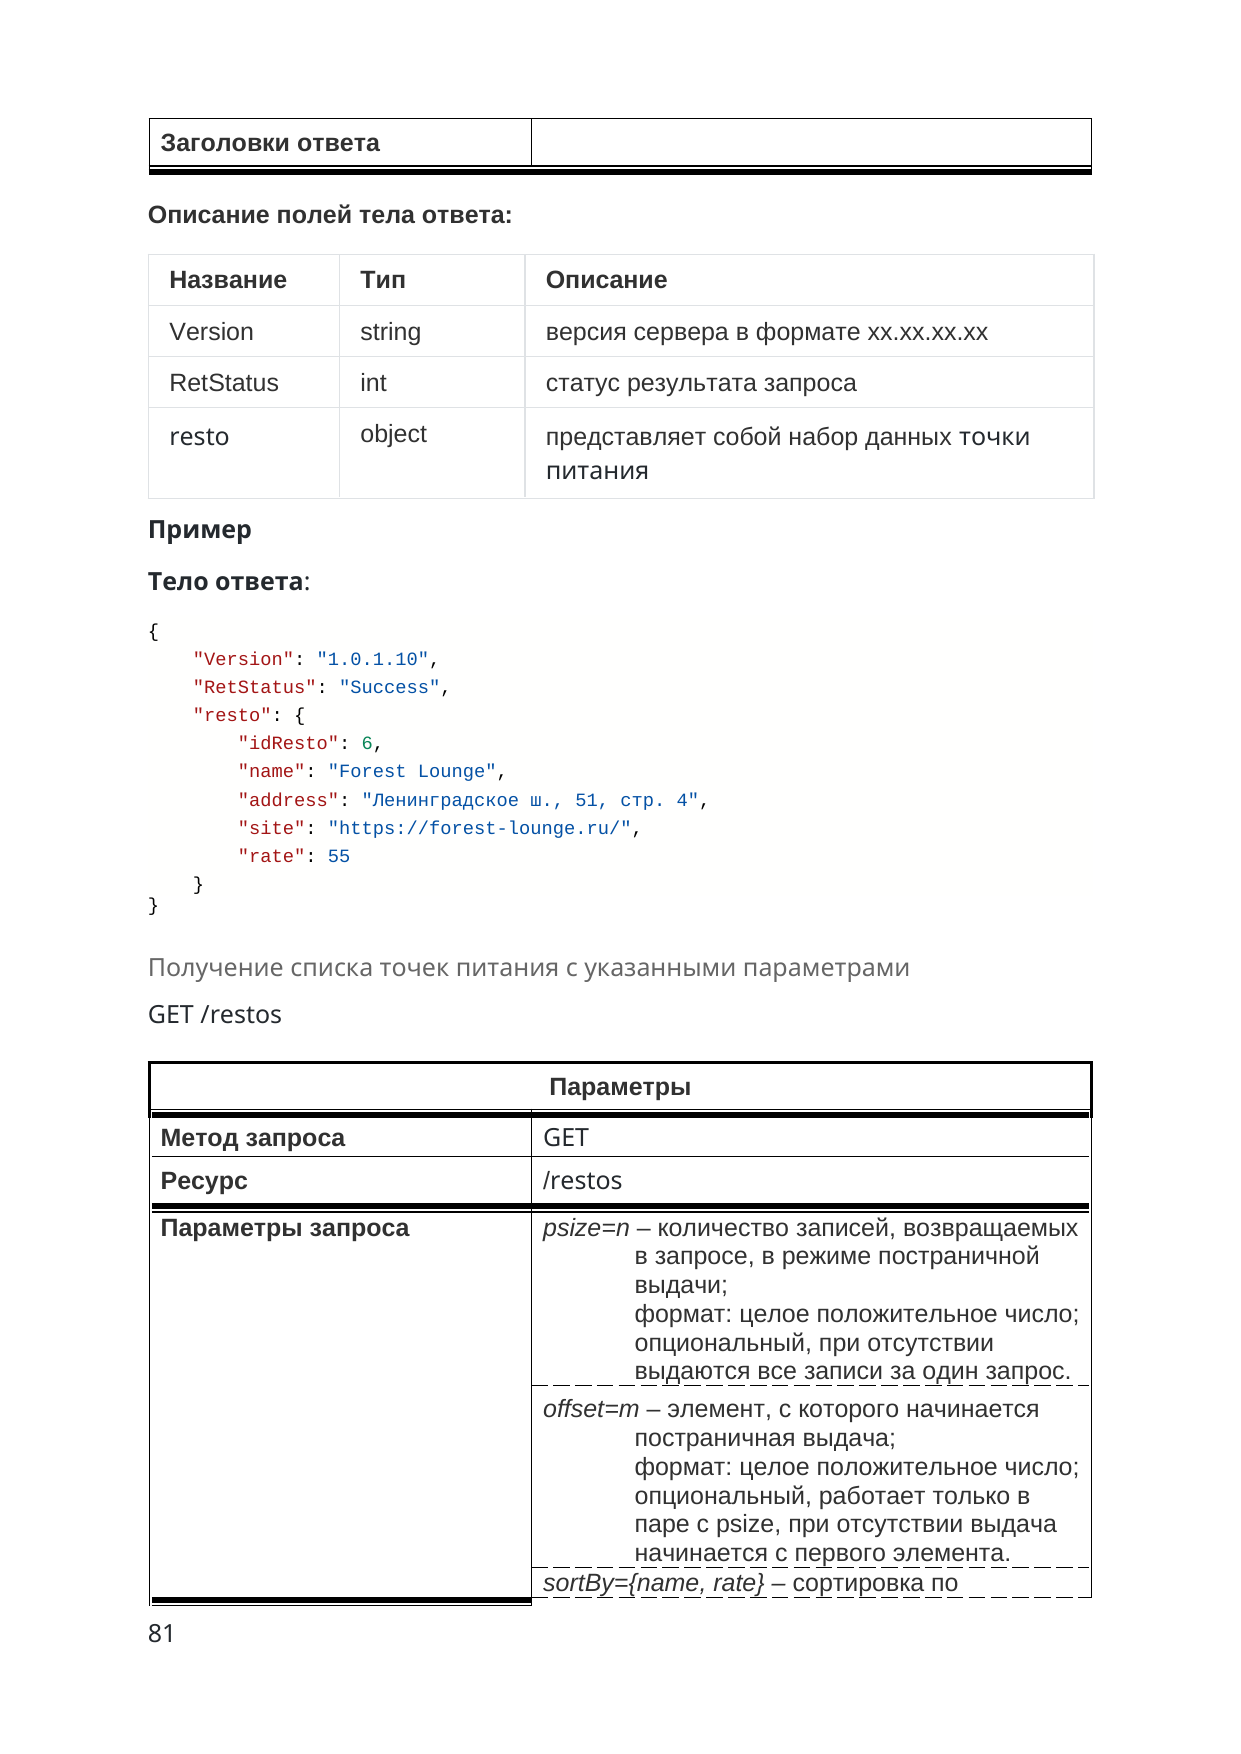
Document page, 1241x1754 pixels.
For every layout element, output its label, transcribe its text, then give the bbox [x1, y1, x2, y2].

text "resto": { [148, 699, 1093, 727]
text "address": "Ленинградское ш., 51, стр. 4", [148, 783, 1093, 812]
subtitle Получение списка точек питания с указанными параметрами [148, 949, 1093, 984]
text "Version": "1.0.1.10", [148, 643, 1093, 671]
table_cell int [340, 357, 524, 407]
table_cell Метод запроса [150, 1113, 531, 1156]
text GET /restos [148, 997, 1093, 1031]
table_cell версия сервера в формате хх.хх.хх.хх [526, 306, 1093, 356]
table_cell resto [149, 408, 339, 497]
table_cell offset=m – элемент, с которого начинается постраничная выдача; формат: целое положительное число; опциональный, работает только в паре с psize, при отсутствии выдача начинается с первого элемента. [532, 1385, 1091, 1567]
text } [148, 896, 1093, 917]
text "idResto": 6, [148, 727, 1093, 755]
text "rate": 55 [148, 840, 1093, 868]
table_header Параметры [151, 1064, 1090, 1108]
table_cell Параметры запроса [150, 1203, 531, 1597]
table_header Название [149, 255, 339, 304]
table_header Тип [340, 255, 524, 304]
table_cell Version [149, 306, 339, 356]
table_header Описание [526, 255, 1093, 304]
text "site": "https://forest-lounge.ru/", [148, 812, 1093, 840]
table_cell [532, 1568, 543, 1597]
text "name": "Forest Lounge", [148, 755, 1093, 783]
text "RetStatus": "Success", [148, 671, 1093, 699]
table_cell Заголовки ответа [150, 119, 531, 165]
table_cell RetStatus [149, 357, 339, 407]
table_cell представляет собой набор данных точки питания [526, 408, 1093, 497]
table_cell Ресурс [150, 1156, 531, 1203]
table_cell string [340, 306, 524, 356]
text { [148, 615, 1093, 643]
text Пример [148, 511, 1093, 546]
text } [148, 868, 1093, 896]
text Описание полей тела ответа: [148, 200, 1093, 228]
table_cell GET [532, 1110, 1091, 1156]
text Тело ответа: [148, 563, 1093, 597]
table_cell статус результата запроса [526, 357, 1093, 407]
table_cell [532, 119, 1091, 165]
table_cell object [340, 408, 524, 497]
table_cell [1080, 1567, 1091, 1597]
table_cell /restos [532, 1156, 1091, 1203]
table_cell psize=n – количество записей, возвращаемых в запросе, в режиме постраничной выдачи; формат: целое положительное число; опциональный, при отсутствии выдаются все записи за один запрос. [532, 1203, 1091, 1385]
